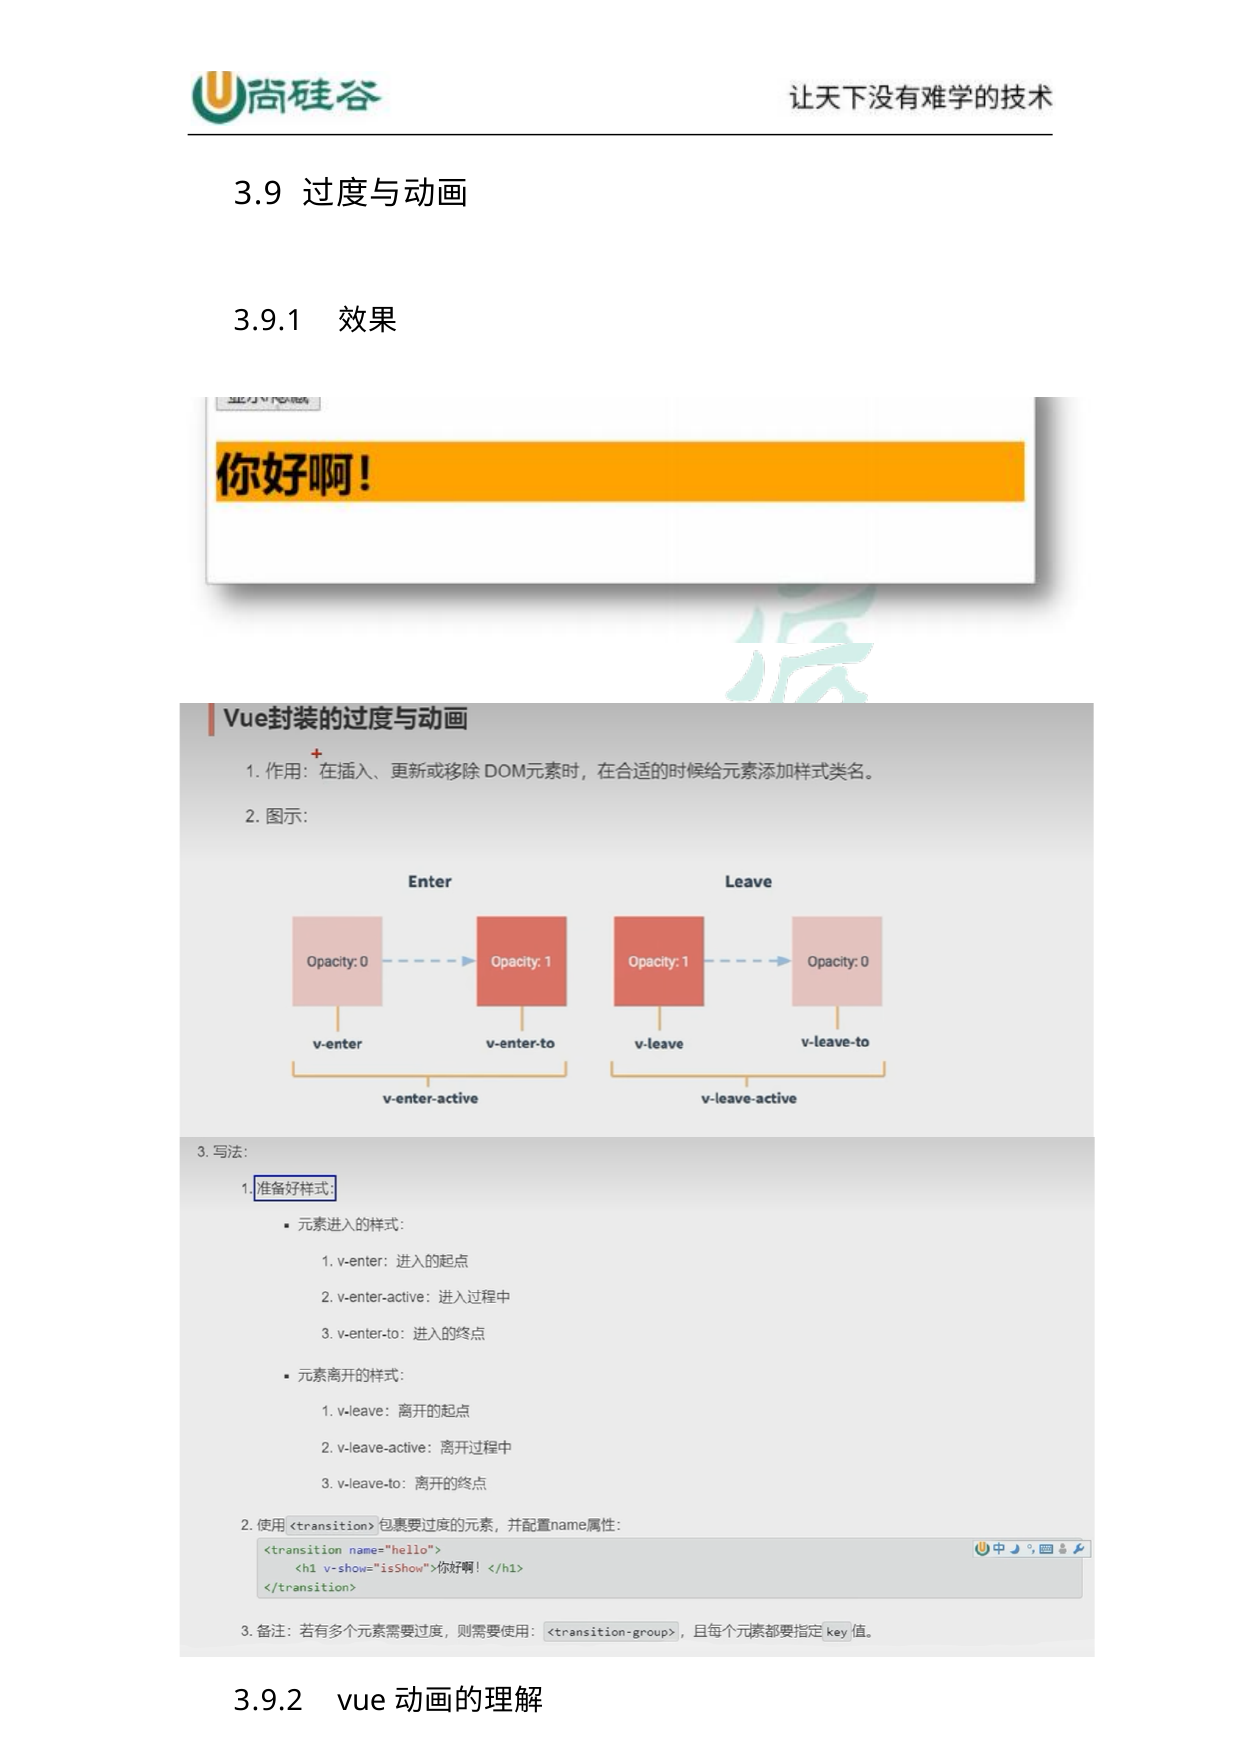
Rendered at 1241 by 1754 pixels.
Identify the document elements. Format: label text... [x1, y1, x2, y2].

text 3.9.2 vue 动画的理解 [233, 1679, 1095, 1719]
picture [179, 397, 1095, 1657]
text 3.9.1 效果 [233, 304, 1095, 337]
picture [190, 71, 1056, 126]
text 3.9 过度与动画 [234, 175, 1095, 212]
